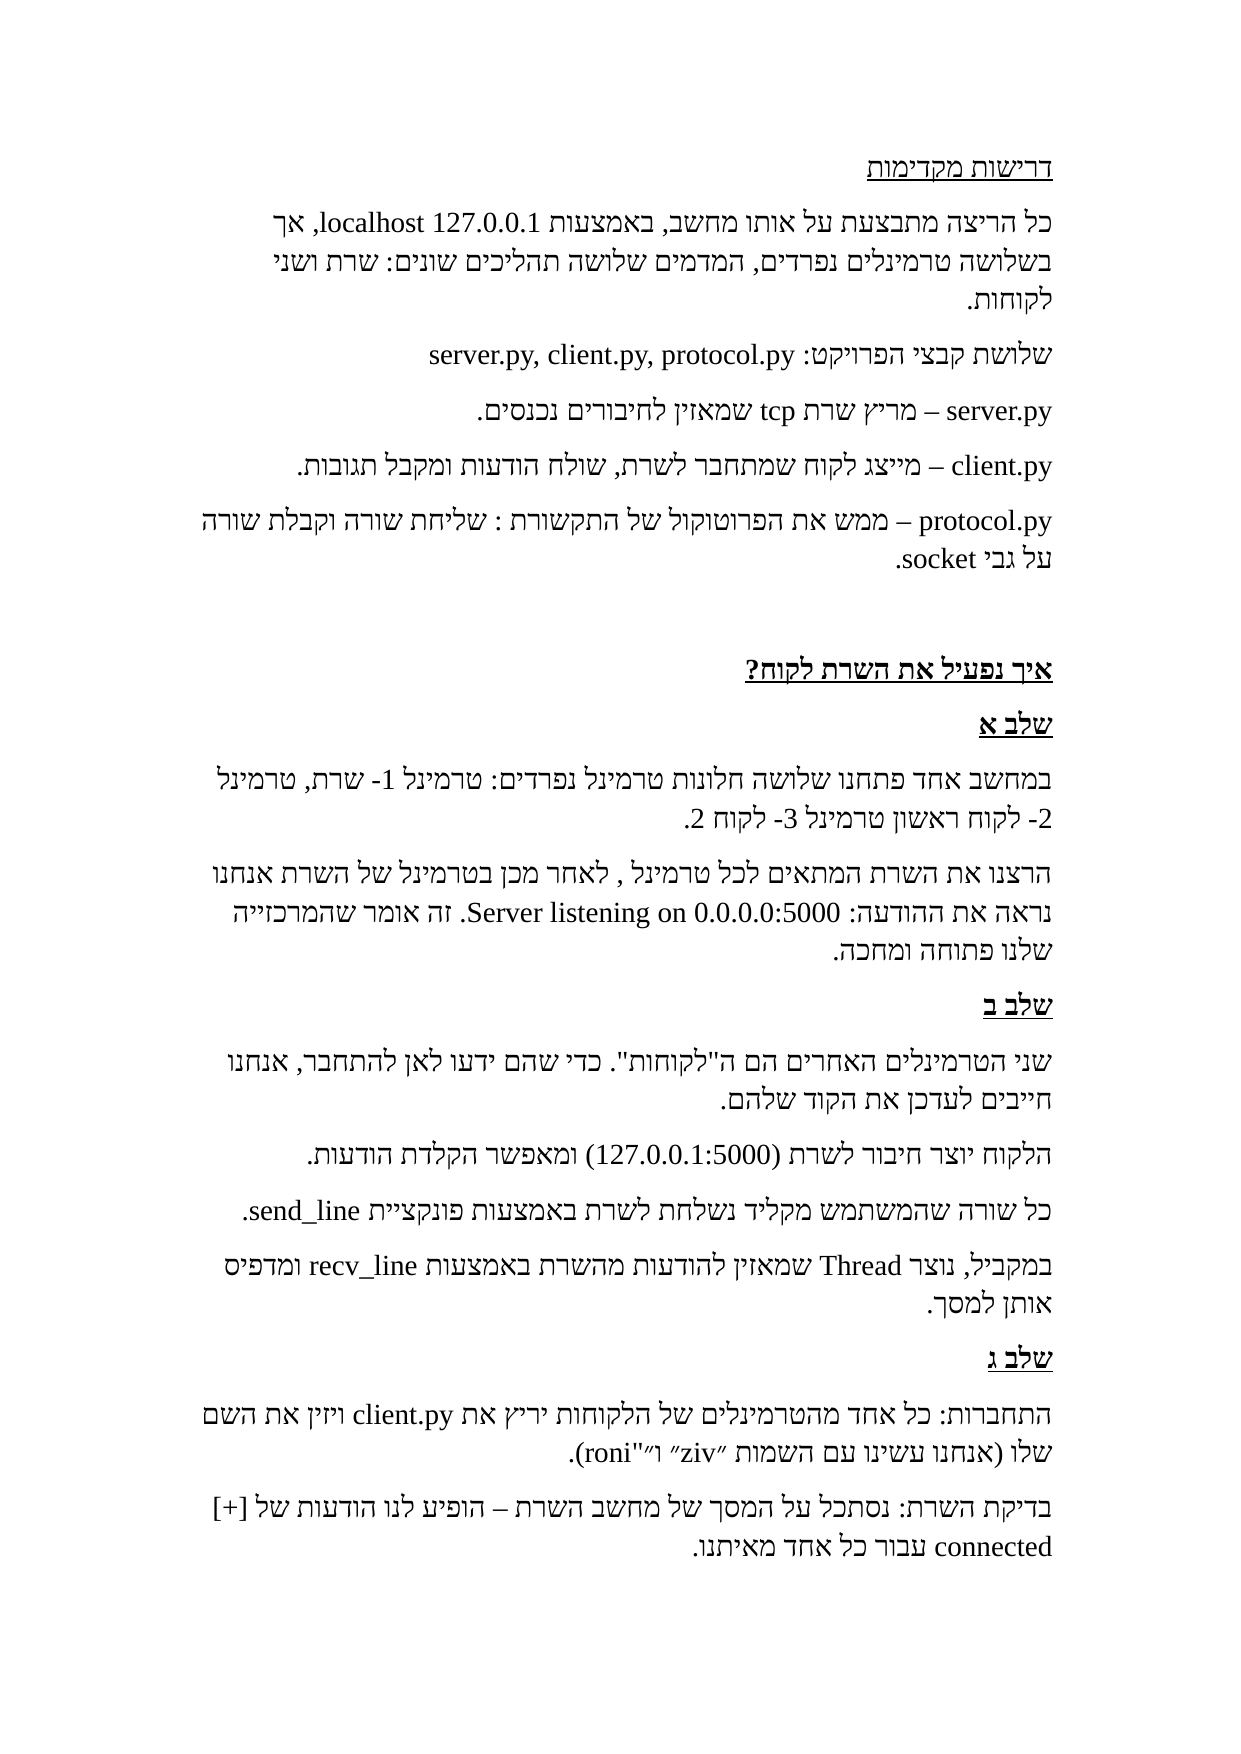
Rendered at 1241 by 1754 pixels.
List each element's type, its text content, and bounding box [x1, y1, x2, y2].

text שלושת קבצי הפרויקט: server.py, client.py, protocol.py [187, 337, 1053, 371]
text במקביל, נוצר Thread שמאזין להודעות מהשרת באמצעות recv_line ומדפיס אותן למסך. [187, 1248, 1053, 1320]
text server.py – מריץ שרת tcp שמאזין לחיבורים נכנסים. [187, 393, 1053, 426]
text שלב ב [187, 988, 1053, 1022]
text client.py – מייצג לקוח שמתחבר לשרת, שולח הודעות ומקבל תגובות. [187, 448, 1053, 481]
text שני הטרמינלים האחרים הם ה"לקוחות". כדי שהם ידעו לאן להתחבר, אנחנו חייבים לעדכן את הקוד שלהם. [187, 1044, 1053, 1116]
text התחברות: כל אחד מהטרמינלים של הלקוחות יריץ את client.py ויזין את השם שלו (אנחנו עשינו עם השמות ״ziv״ ו״"roni). [187, 1397, 1053, 1469]
text שלב ג [187, 1342, 1053, 1375]
text בדיקת השרת: נסתכל על המסך של מחשב השרת – הופיע לנו הודעות של [+] connected עבור כל אחד מאיתנו. [187, 1491, 1053, 1563]
text הרצנו את השרת המתאים לכל טרמינל , לאחר מכן בטרמינל של השרת אנחנו נראה את ההודעה: Server listening on 0.0.0.0:5000. זה אומר שהמרכזייה שלנו פתוחה ומחכה. [187, 856, 1053, 967]
text איך נפעיל את השרת לקוח? [187, 652, 1053, 686]
text הלקוח יוצר חיבור לשרת (127.0.0.1:5000) ומאפשר הקלדת הודעות. [187, 1137, 1053, 1171]
text שלב א [187, 707, 1053, 741]
text כל שורה שהמשתמש מקליד נשלחת לשרת באמצעות פונקציית send_line. [187, 1193, 1053, 1226]
text דרישות מקדימות [187, 150, 1053, 183]
text protocol.py – ממש את הפרוטוקול של התקשורת : שליחת שורה וקבלת שורה על גבי socket. [187, 503, 1053, 575]
text כל הריצה מתבצעת על אותו מחשב, באמצעות localhost 127.0.0.1, אך בשלושה טרמינלים נפרדים, המדמים שלושה תהליכים שונים: שרת ושני לקוחות. [187, 205, 1053, 316]
text במחשב אחד פתחנו שלושה חלונות טרמינל נפרדים: טרמינל 1- שרת, טרמינל 2- לקוח ראשון טרמינל 3- לקוח 2. [187, 762, 1053, 834]
